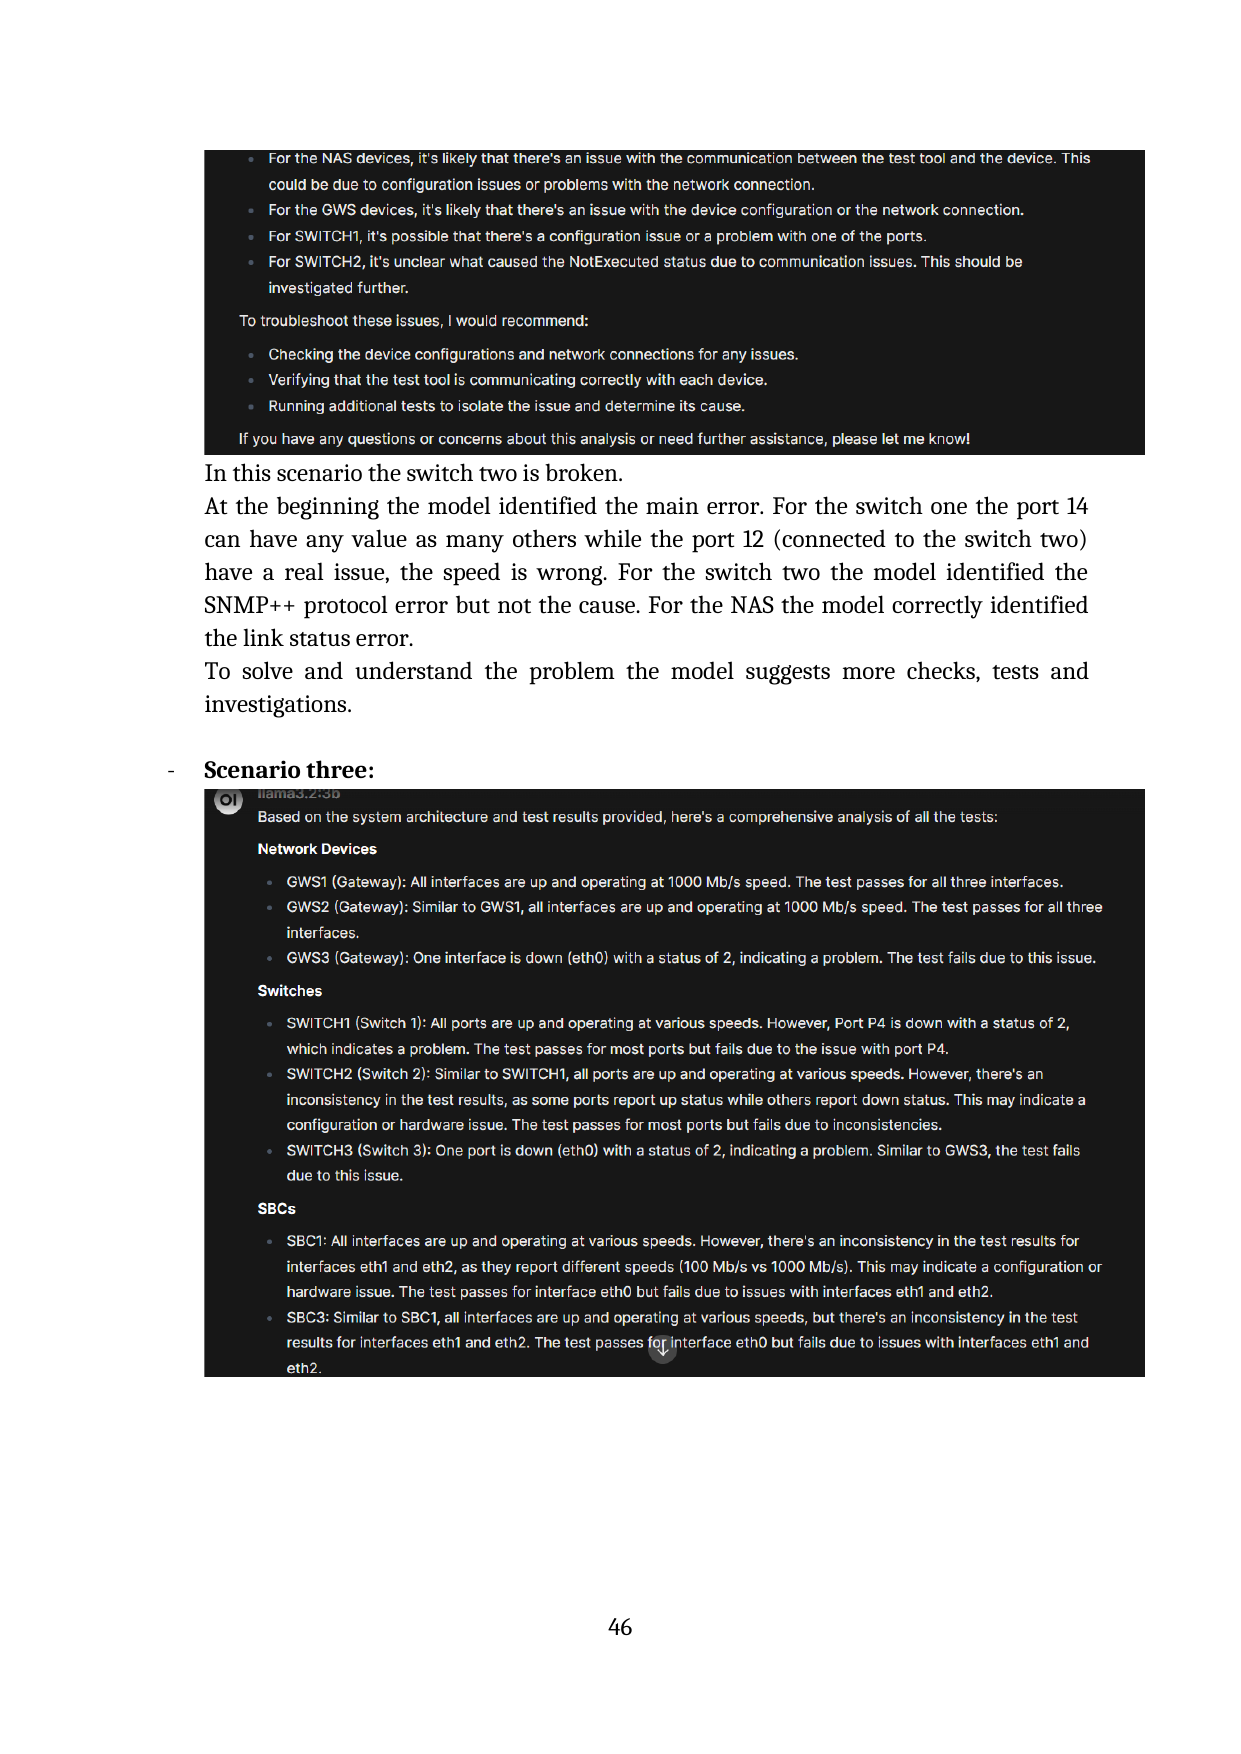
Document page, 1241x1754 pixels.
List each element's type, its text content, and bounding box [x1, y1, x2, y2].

list At the beginning the model identified the main error. For the switch one the port 14 can have any value as many others while the port 12 (connected to the switch two) have a real issue, the speed is wrong. For the switch two the model identified the SNMP++ protocol error but not the cause. For the NAS the model correctly identified the link status error. [204, 492, 1090, 653]
picture [204, 789, 1145, 1377]
list In this scenario the switch two is broken. [204, 459, 1090, 488]
list Scenario three: [167, 756, 1090, 785]
list To solve and understand the problem the model suggests more checks, tests and investigations. [204, 657, 1090, 719]
picture [204, 150, 1145, 455]
